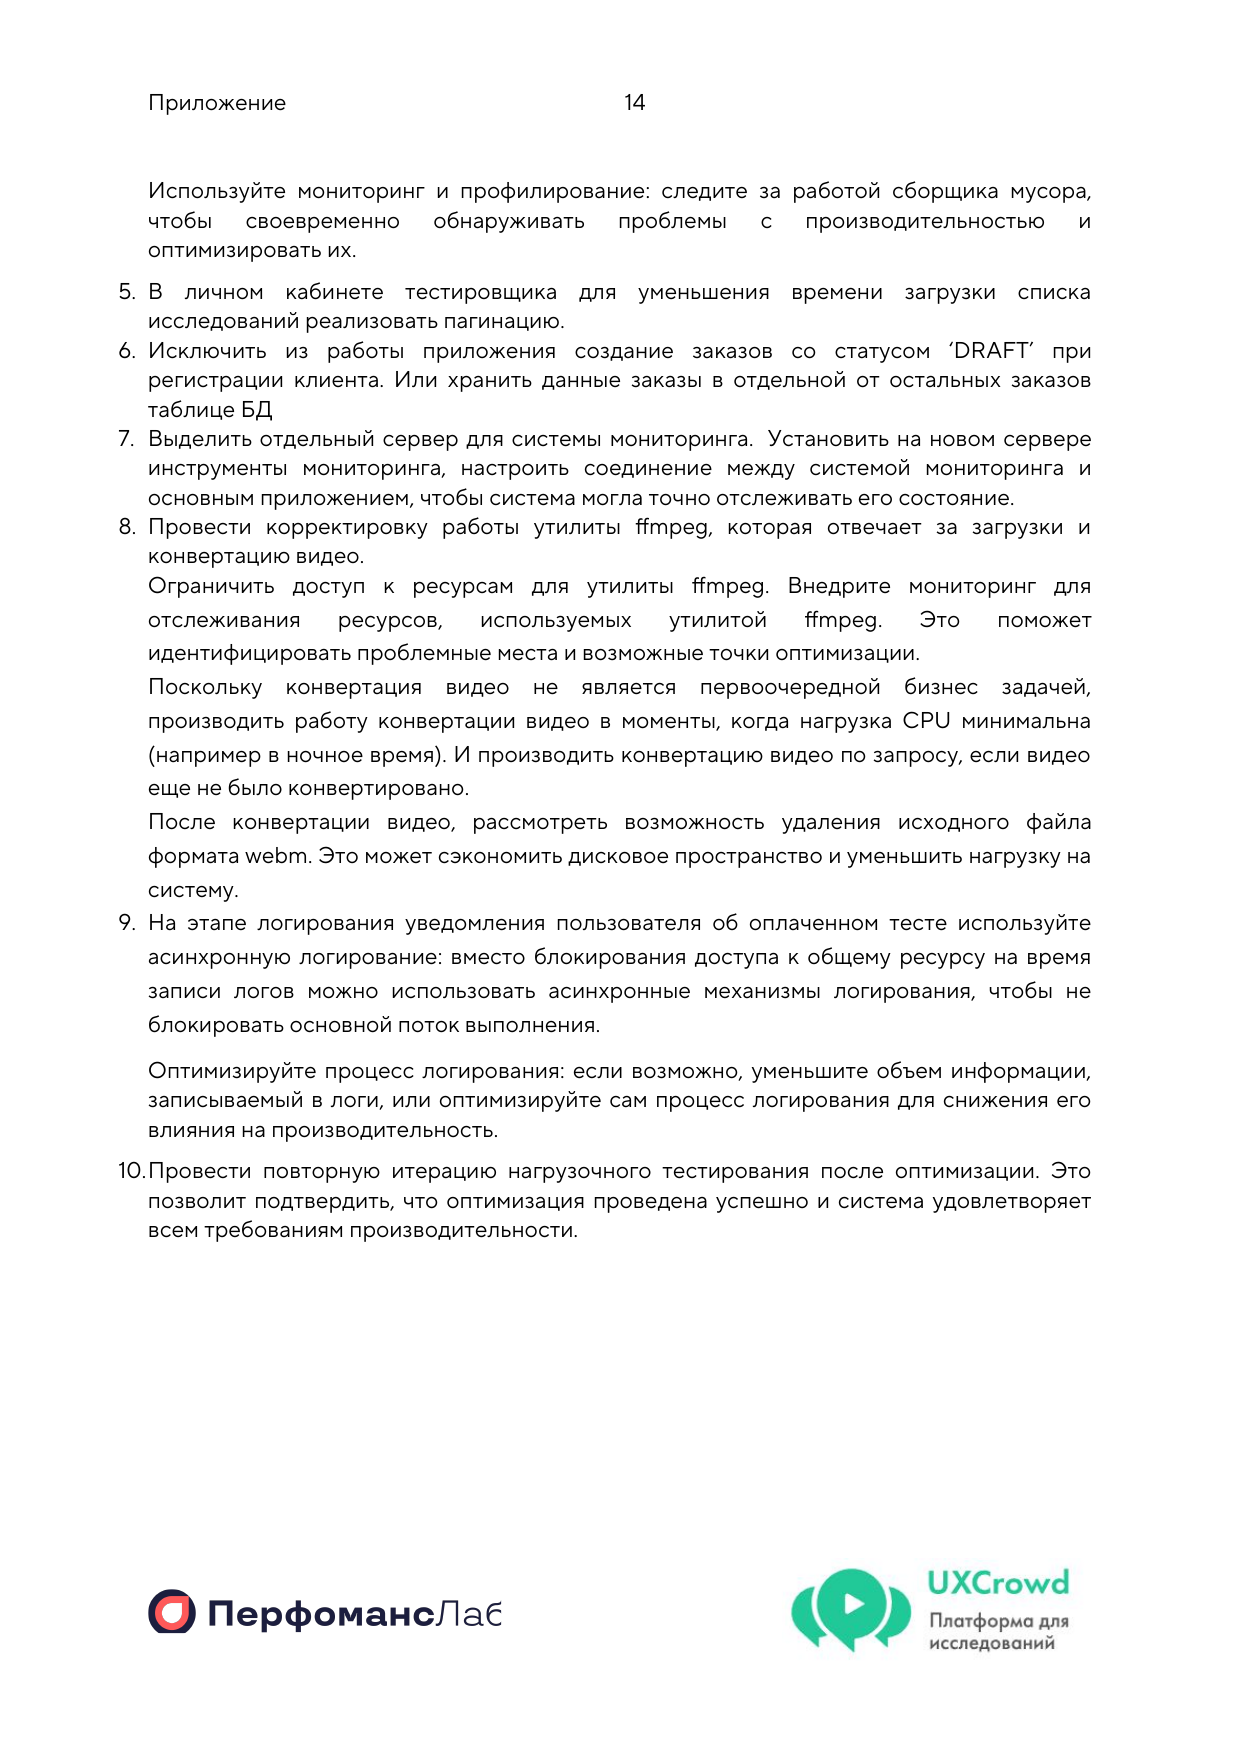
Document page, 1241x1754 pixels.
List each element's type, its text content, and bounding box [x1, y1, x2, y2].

list Провести повторную итерацию нагрузочного тестирования после оптимизации. Это позволит подтвердить, что оптимизация проведена успешно и система удовлетворяет всем требованиям производительности. [118, 1157, 1092, 1245]
list В личном кабинете тестировщика для уменьшения времени загрузки списка исследований реализовать пагинацию. [118, 278, 1092, 337]
list Провести корректировку работы утилиты ffmpeg, которая отвечает за загрузки и конвертацию видео. [118, 513, 1092, 572]
list Выделить отдельный сервер для системы мониторинга. Установить на новом сервере инструменты мониторинга, настроить соединение между системой мониторинга и основным приложением, чтобы система могла точно отслеживать его состояние. [118, 425, 1092, 513]
text Используйте мониторинг и профилирование: следите за работой сборщика мусора, чтобы своевременно обнаруживать проблемы с производительностью и оптимизировать их. [148, 177, 1092, 265]
picture [781, 1558, 1093, 1666]
list На этапе логирования уведомления пользователя об оплаченном тесте используйте асинхронную логирование: вместо блокирования доступа к общему ресурсу на время записи логов можно использовать асинхронные механизмы логирования, чтобы не блокировать основной поток выполнения. [118, 909, 1092, 1040]
picture [148, 1589, 502, 1634]
list После конвертации видео, рассмотреть возможность удаления исходного файла формата webm. Это может сэкономить дисковое пространство и уменьшить нагрузку на систему. [148, 808, 1092, 905]
list Поскольку конвертация видео не является первоочередной бизнес задачей, производить работу конвертации видео в моменты, когда нагрузка CPU минимальна (например в ночное время). И производить конвертацию видео по запросу, если видео еще не было конвертировано. [148, 673, 1092, 803]
list Ограничить доступ к ресурсам для утилиты ffmpeg. Внедрите мониторинг для отслеживания ресурсов, используемых утилитой ffmpeg. Это поможет идентифицировать проблемные места и возможные точки оптимизации. [148, 572, 1092, 668]
text Оптимизируйте процесс логирования: если возможно, уменьшите объем информации, записываемый в логи, или оптимизируйте сам процесс логирования для снижения его влияния на производительность. [148, 1057, 1092, 1145]
list Исключить из работы приложения создание заказов со статусом ‘DRAFT’ при регистрации клиента. Или хранить данные заказы в отдельной от остальных заказов таблице БД [118, 337, 1092, 425]
